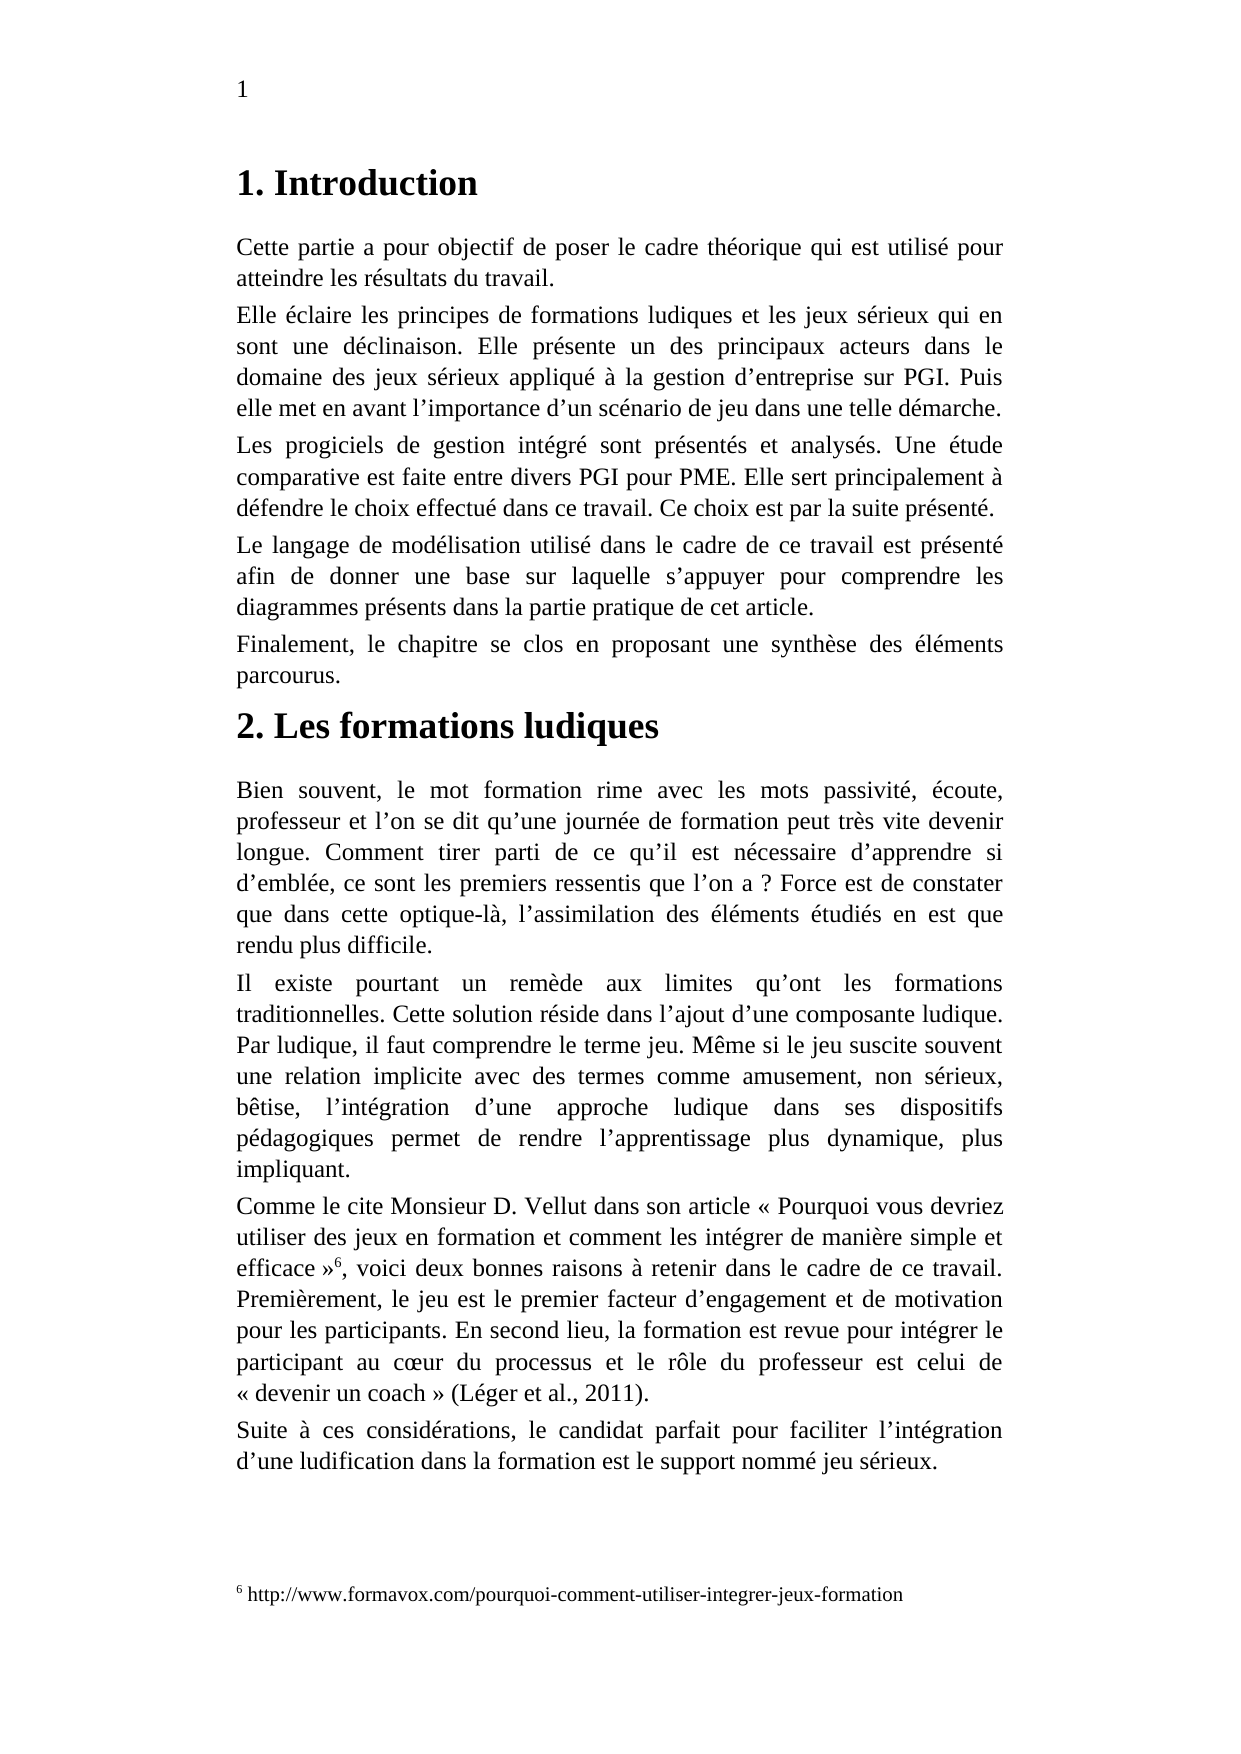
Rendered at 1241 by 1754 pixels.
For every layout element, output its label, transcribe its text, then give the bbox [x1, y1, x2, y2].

text Suite à ces considérations, le candidat parfait pour faciliter l’intégration d’une ludification dans la formation est le support nommé jeu sérieux. [236, 1415, 1004, 1475]
text Il existe pourtant un remède aux limites qu’ont les formations traditionnelles. Cette solution réside dans l’ajout d’une composante ludique. Par ludique, il faut comprendre le terme jeu. Même si le jeu suscite souvent une relation implicite avec des termes comme amusement, non sérieux, bêtise, l’intégration d’une approche ludique dans ses dispositifs pédagogiques permet de rendre l’apprentissage plus dynamique, plus impliquant. [236, 968, 1004, 1183]
list Introduction [236, 160, 1004, 203]
text Finalement, le chapitre se clos en proposant une synthèse des éléments parcourus. [236, 629, 1004, 689]
text Bien souvent, le mot formation rime avec les mots passivité, écoute, professeur et l’on se dit qu’une journée de formation peut très vite devenir longue. Comment tirer parti de ce qu’il est nécessaire d’apprendre si d’emblée, ce sont les premiers ressentis que l’on a ? Force est de constater que dans cette optique-là, l’assimilation des éléments étudiés en est que rendu plus difficile. [236, 775, 1004, 959]
text Les progiciels de gestion intégré sont présentés et analysés. Une étude comparative est faite entre divers PGI pour PME. Elle sert principalement à défendre le choix effectué dans ce travail. Ce choix est par la suite présenté. [236, 431, 1004, 521]
text Elle éclaire les principes de formations ludiques et les jeux sérieux qui en sont une déclinaison. Elle présente un des principaux acteurs dans le domaine des jeux sérieux appliqué à la gestion d’entreprise sur PGI. Puis elle met en avant l’importance d’un scénario de jeu dans une telle démarche. [236, 300, 1004, 422]
text Comme le cite Monsieur D. Vellut dans son article « Pourquoi vous devriez utiliser des jeux en formation et comment les intégrer de manière simple et efficace », voici deux bonnes raisons à retenir dans le cadre de ce travail. Premièrement, le jeu est le premier facteur d’engagement et de motivation pour les participants. En second lieu, la formation est revue pour intégrer le participant au cœur du processus et le rôle du professeur est celui de « devenir un coach » (Léger et al., 2011). [236, 1191, 1004, 1406]
text Le langage de modélisation utilisé dans le cadre de ce travail est présenté afin de donner une base sur laquelle s’appuyer pour comprendre les diagrammes présents dans la partie pratique de cet article. [236, 530, 1004, 621]
text Les formations ludiques [236, 704, 1004, 747]
text Cette partie a pour objectif de poser le cadre théorique qui est utilisé pour atteindre les résultats du travail. [236, 232, 1004, 292]
